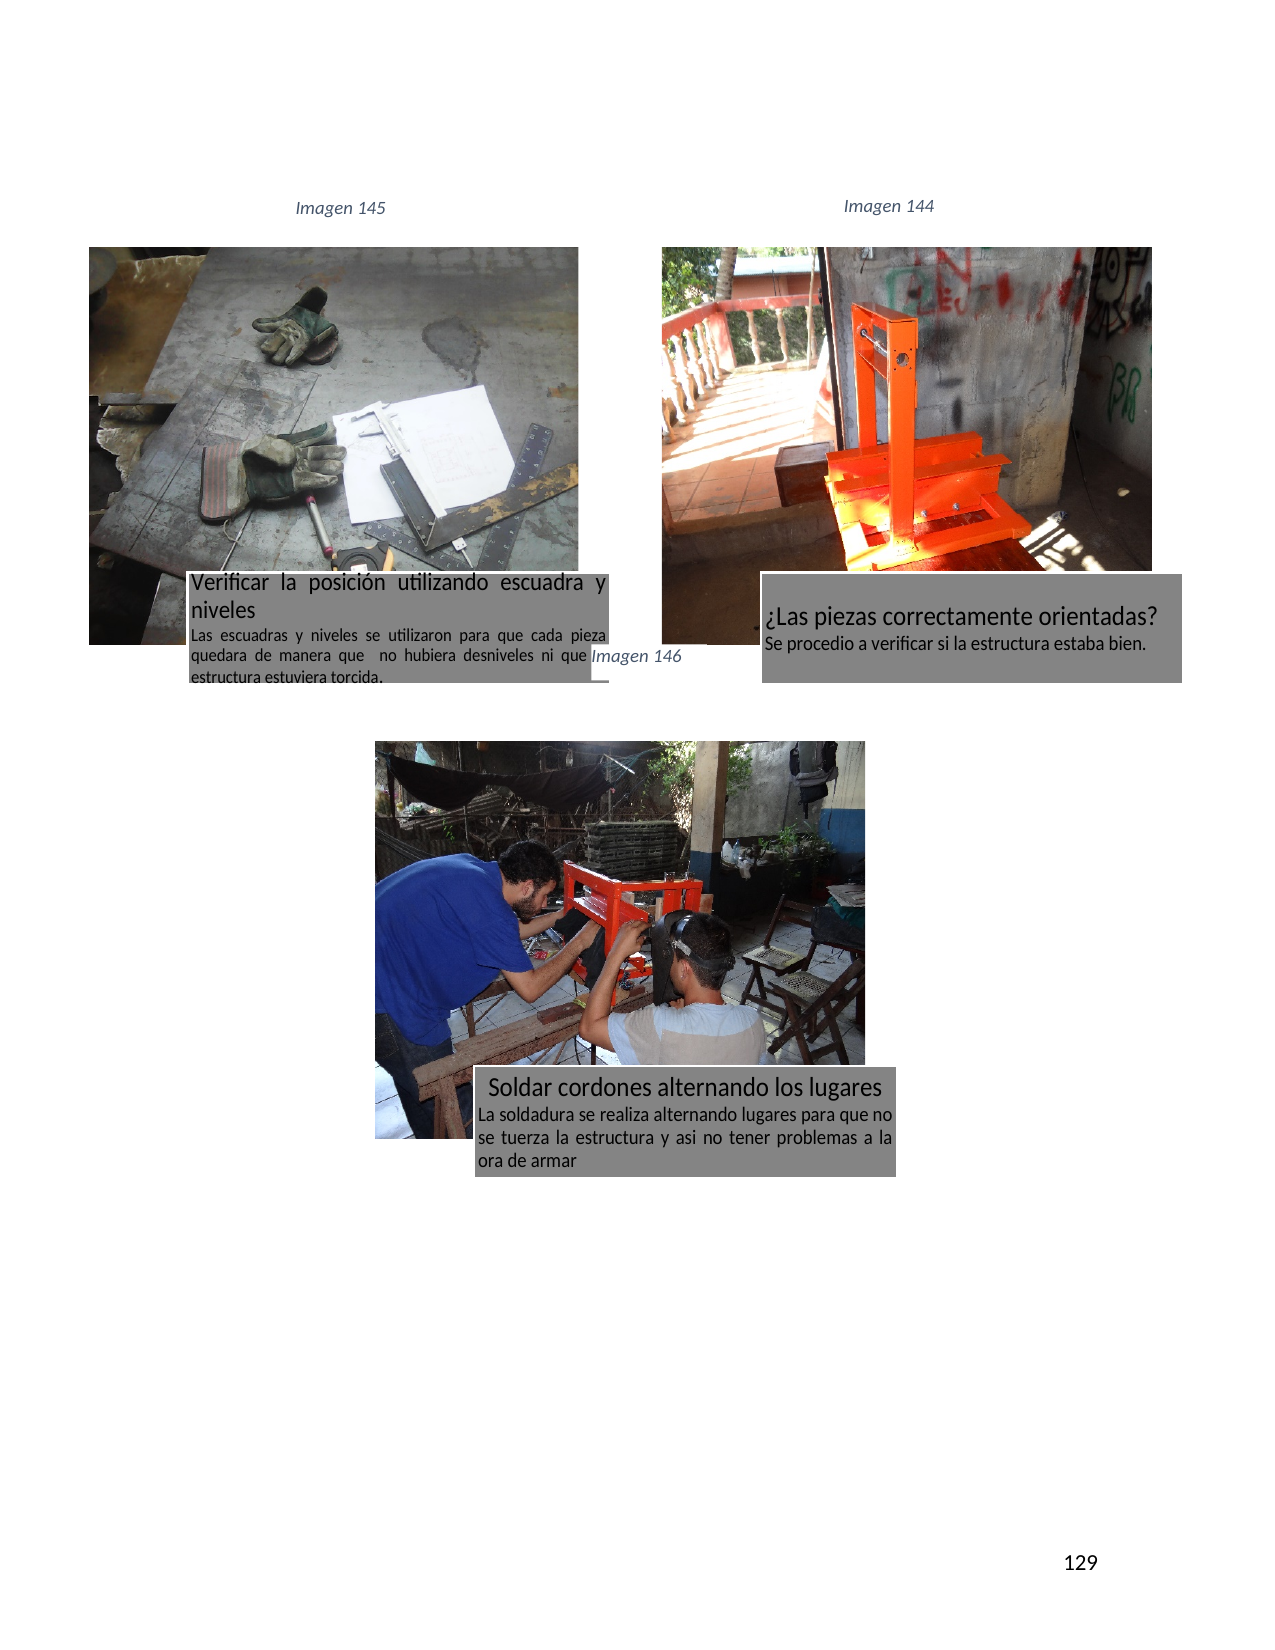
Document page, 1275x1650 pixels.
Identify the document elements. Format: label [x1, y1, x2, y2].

picture [375, 741, 866, 1139]
picture [661, 247, 1152, 645]
picture [89, 247, 579, 645]
